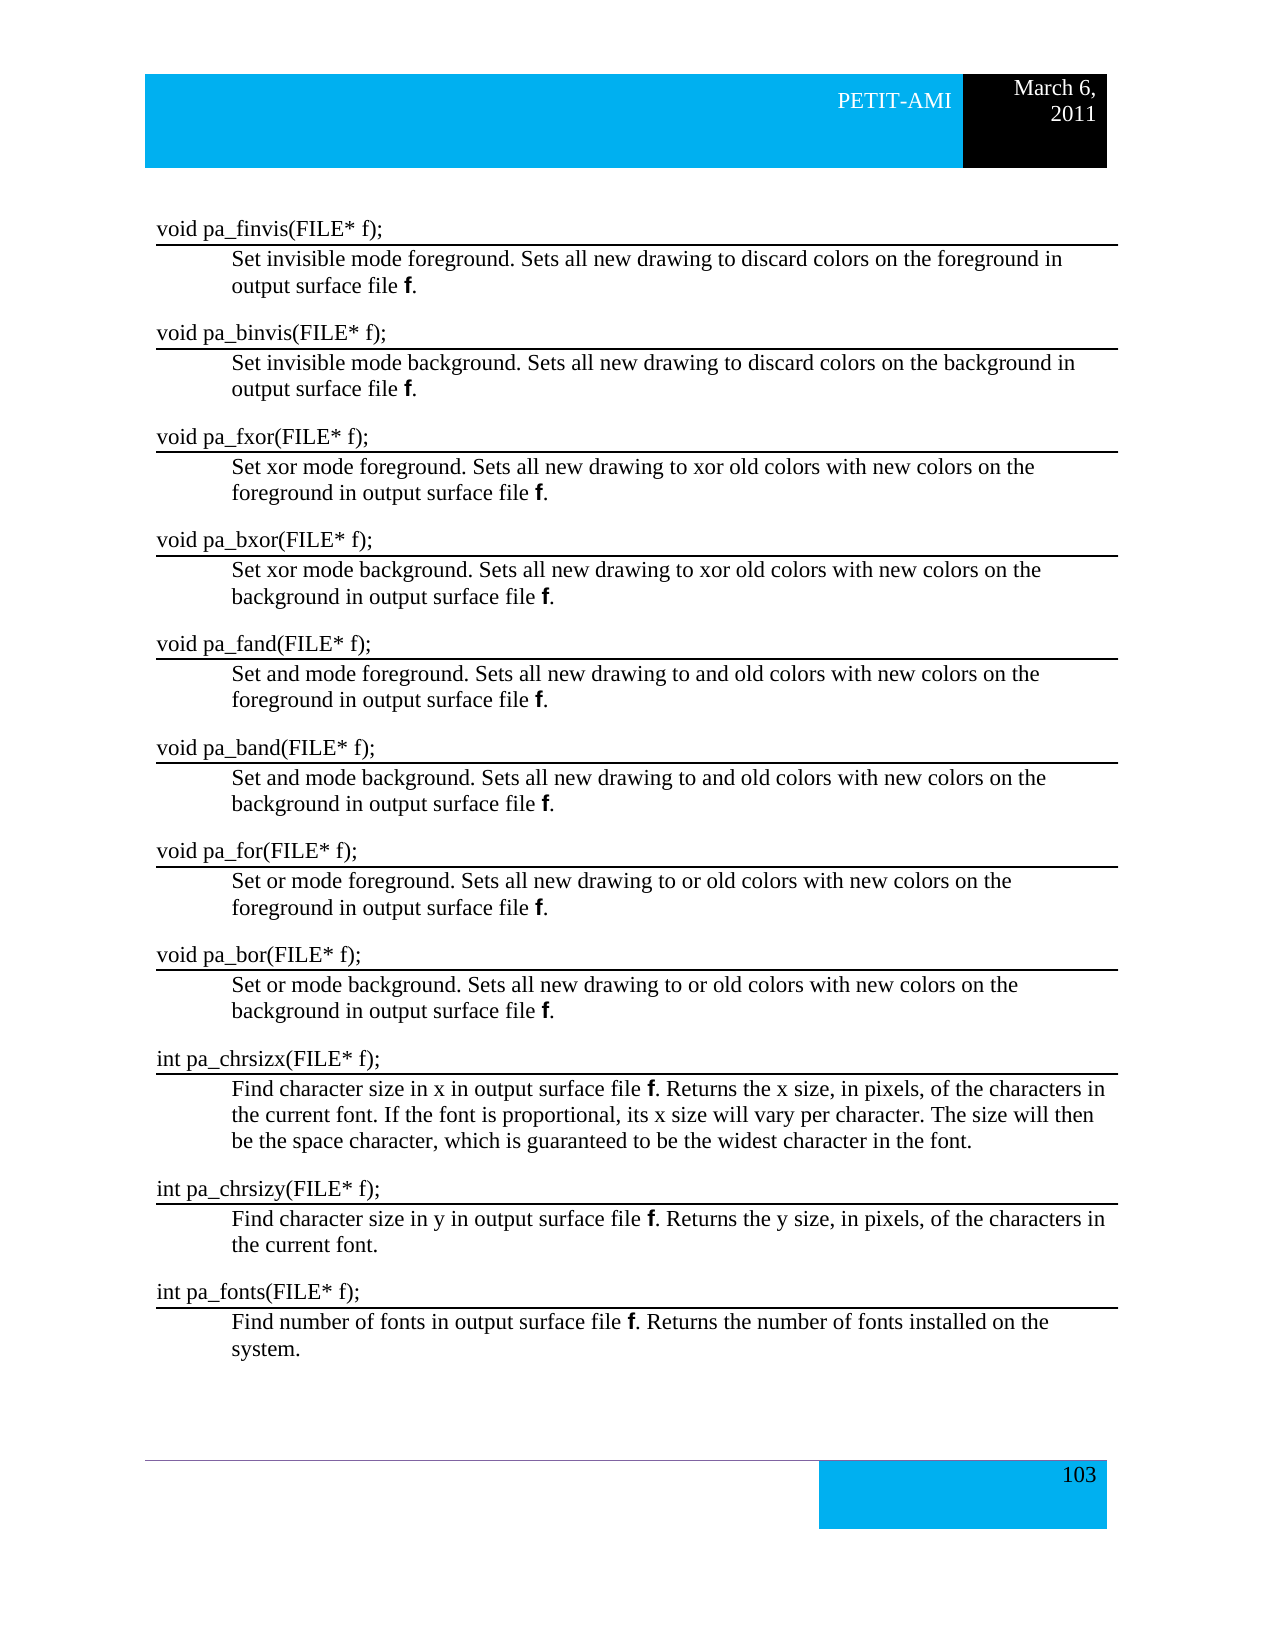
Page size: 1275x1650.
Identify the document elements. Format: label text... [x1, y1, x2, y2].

text int pa_chrsizx(FILE* f); [156, 1044, 1118, 1073]
text Set xor mode background. Sets all new drawing to xor old colors with new colors on the background in output surface file f. [231, 557, 1118, 609]
text Find character size in y in output surface file f. Returns the y size, in pixels, of the characters in the current font. [231, 1205, 1118, 1257]
text void pa_fxor(FILE* f); [156, 423, 1118, 451]
text void pa_fand(FILE* f); [156, 630, 1118, 658]
text void pa_binvis(FILE* f); [156, 319, 1118, 348]
text Find character size in x in output surface file f. Returns the x size, in pixels, of the characters in the current font. If the font is proportional, its x size will vary per character. The size will then be the space character, which is guaranteed to be the widest character in the font. [231, 1075, 1118, 1154]
text int pa_fonts(FILE* f); [156, 1278, 1118, 1307]
text Set or mode background. Sets all new drawing to or old colors with new colors on the background in output surface file f. [231, 971, 1118, 1024]
text void pa_bxor(FILE* f); [156, 526, 1118, 555]
text void pa_band(FILE* f); [156, 734, 1118, 762]
text Set xor mode foreground. Sets all new drawing to xor old colors with new colors on the foreground in output surface file f. [231, 453, 1118, 506]
text void pa_finvis(FILE* f); [156, 215, 1118, 244]
text int pa_chrsizy(FILE* f); [156, 1174, 1118, 1203]
text Set and mode background. Sets all new drawing to and old colors with new colors on the background in output surface file f. [231, 764, 1118, 816]
text Set invisible mode background. Sets all new drawing to discard colors on the background in output surface file f. [231, 350, 1118, 402]
text Set or mode foreground. Sets all new drawing to or old colors with new colors on the foreground in output surface file f. [231, 868, 1118, 920]
text Set and mode foreground. Sets all new drawing to and old colors with new colors on the foreground in output surface file f. [231, 660, 1118, 713]
text void pa_bor(FILE* f); [156, 941, 1118, 969]
text void pa_for(FILE* f); [156, 837, 1118, 866]
text Find number of fonts in output surface file f. Returns the number of fonts installed on the system. [231, 1309, 1118, 1361]
text Set invisible mode foreground. Sets all new drawing to discard colors on the foreground in output surface file f. [231, 246, 1118, 298]
